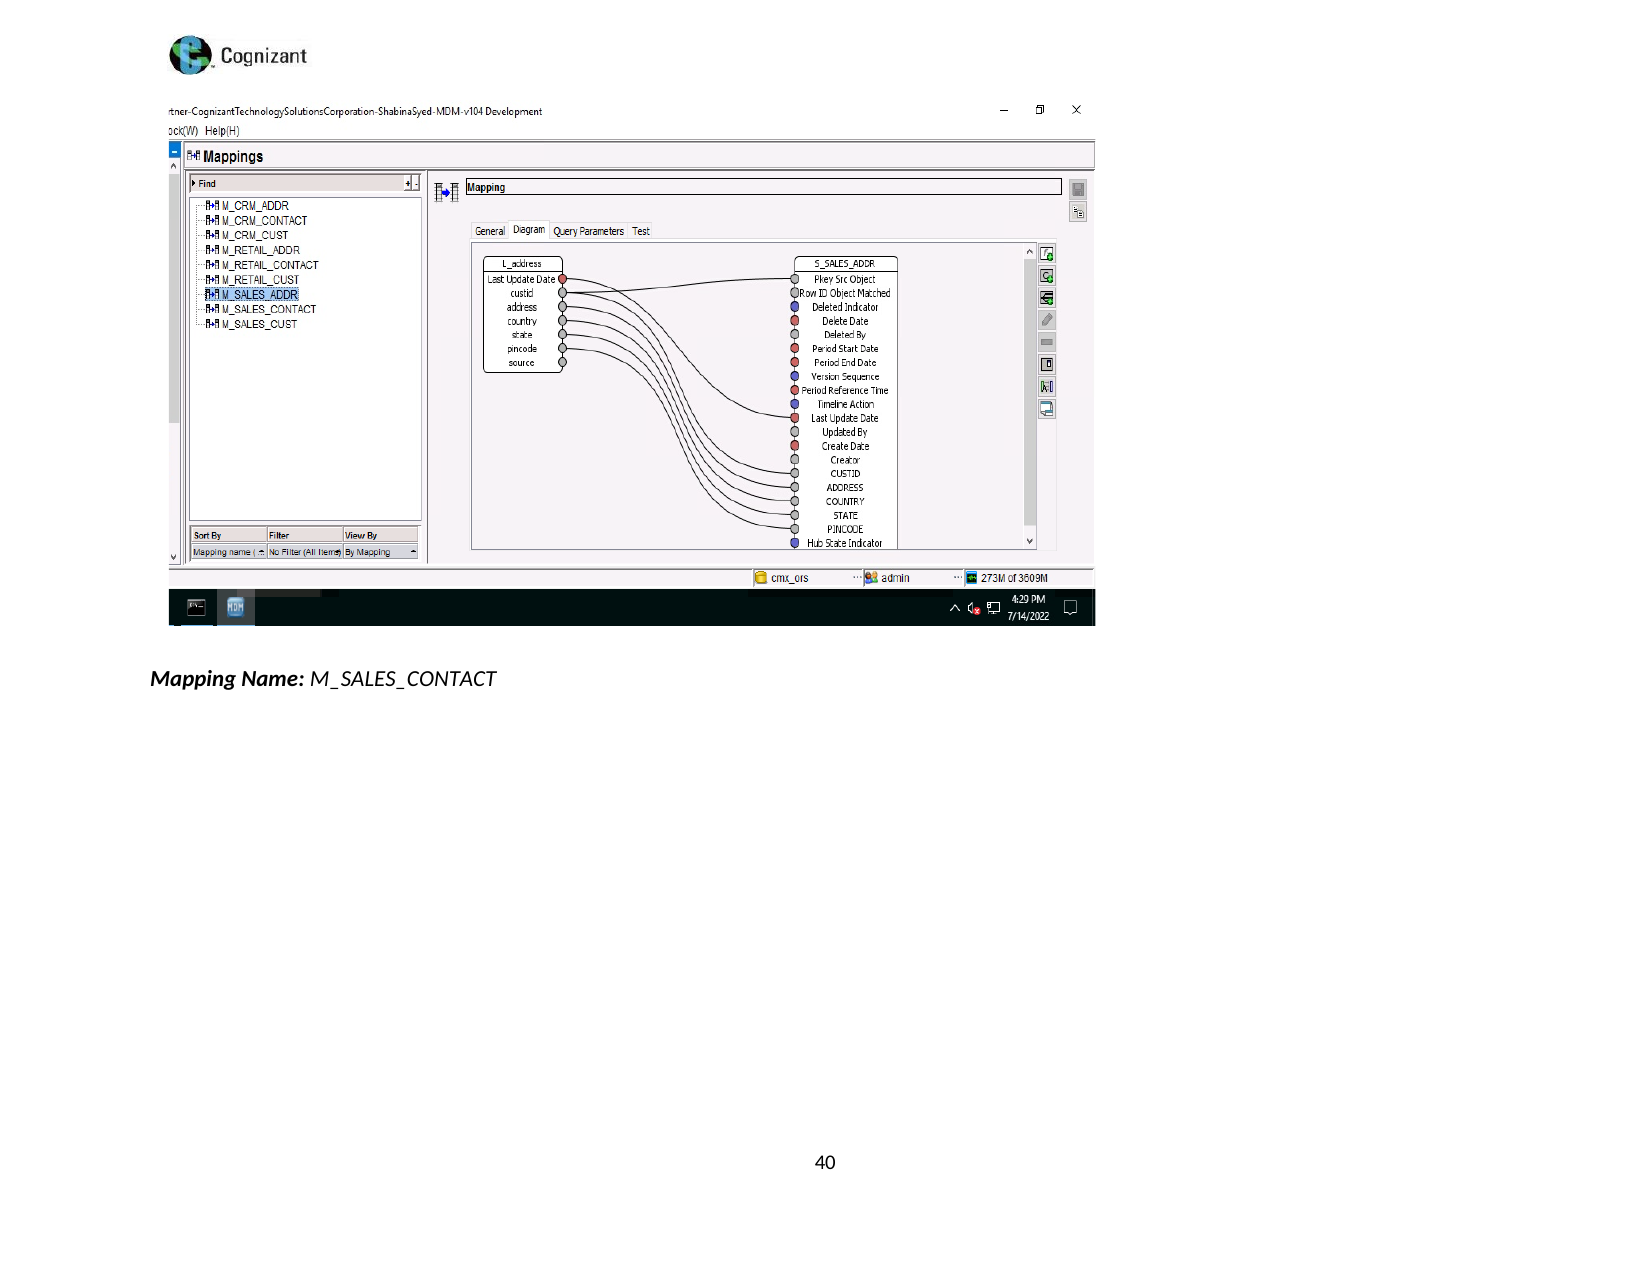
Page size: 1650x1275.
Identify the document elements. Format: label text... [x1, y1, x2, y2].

picture [167, 34, 313, 75]
text Mapping Name: M_SALES_CONTACT [150, 664, 1500, 692]
